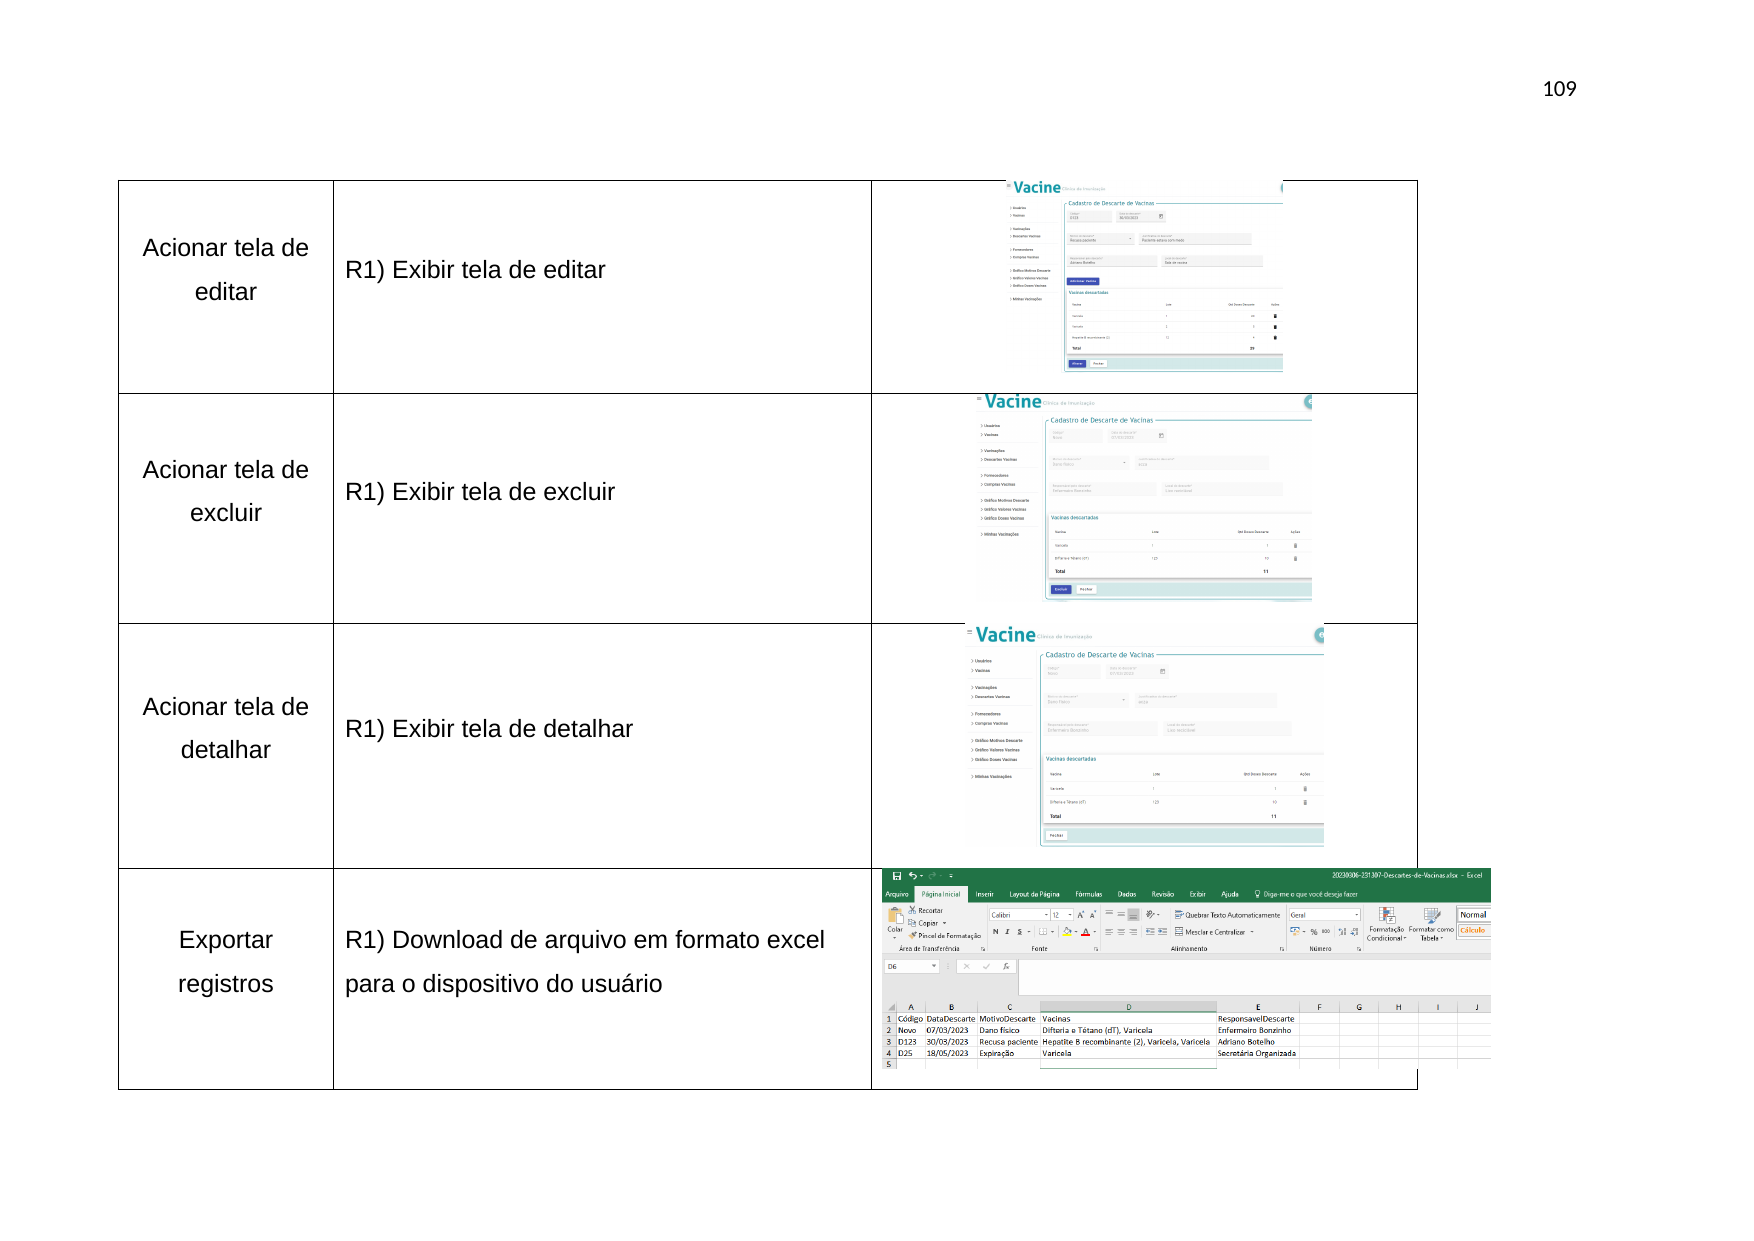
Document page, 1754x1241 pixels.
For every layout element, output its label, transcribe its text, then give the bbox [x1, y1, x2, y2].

table_cell Acionar tela de detalhar [119, 624, 333, 868]
table_cell [872, 869, 1417, 1089]
table_cell [872, 624, 1417, 868]
table_cell R1) Exibir tela de detalhar [334, 624, 871, 868]
picture [882, 868, 1491, 1069]
table_cell [872, 394, 1417, 623]
table_cell R1) Exibir tela de editar [334, 181, 871, 393]
picture [965, 623, 1324, 847]
table_cell R1) Exibir tela de excluir [334, 394, 871, 623]
table_cell R1) Download de arquivo em formato excel para o dispositivo do usuário [334, 869, 871, 1089]
table_cell Acionar tela de editar [119, 181, 333, 393]
table_cell [872, 181, 1417, 393]
picture [976, 394, 1312, 602]
table_cell Acionar tela de excluir [119, 394, 333, 623]
table_cell Exportar registros [119, 869, 333, 1089]
picture [1006, 180, 1283, 373]
